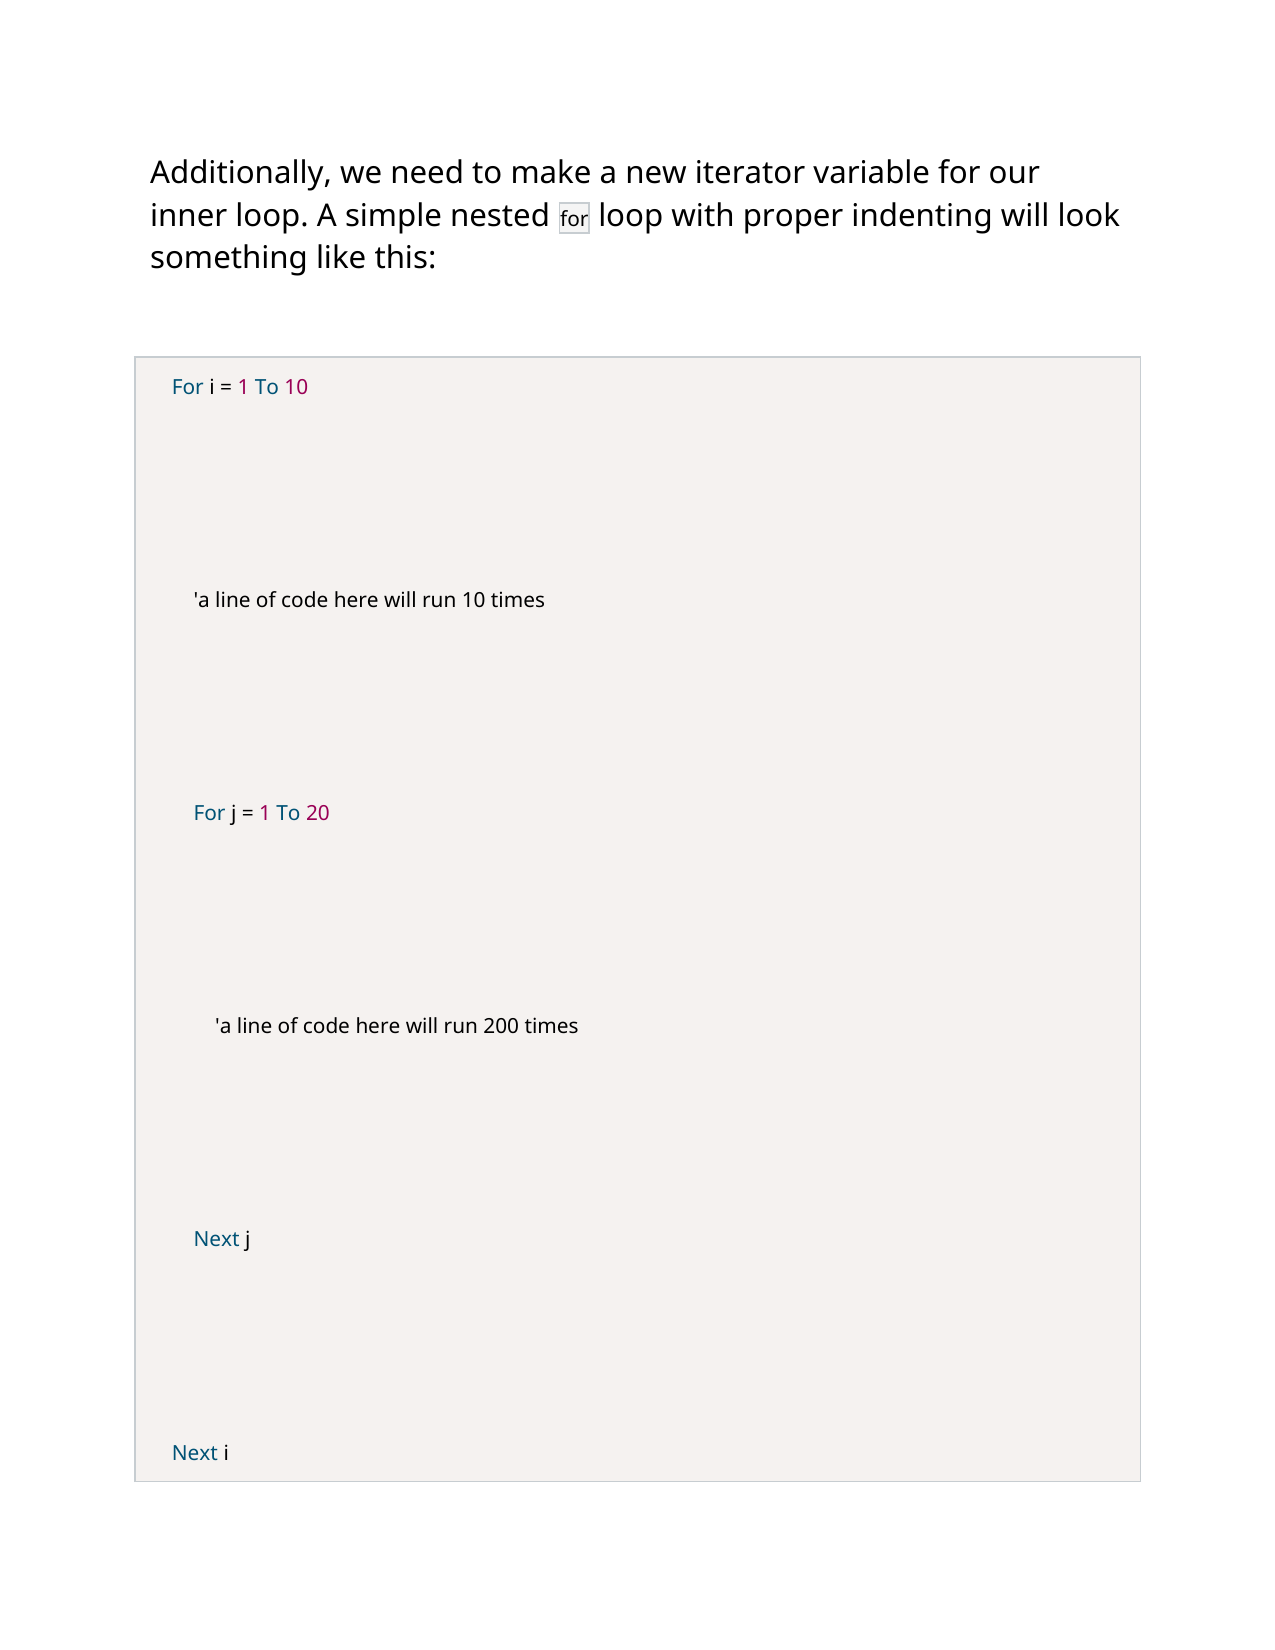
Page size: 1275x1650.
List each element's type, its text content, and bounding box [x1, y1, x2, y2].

text Next j [136, 1208, 1140, 1253]
text For i = 1 To 10 [136, 358, 1140, 401]
text For j = 1 To 20 [136, 782, 1140, 827]
text 'a line of code here will run 10 times [136, 569, 1140, 614]
text Additionally, we need to make a new iterator variable for our inner loop. A simple nested for loop with proper indenting will look something like this: [150, 150, 1125, 278]
text Next i [136, 1422, 1140, 1481]
text 'a line of code here will run 200 times [136, 995, 1140, 1040]
